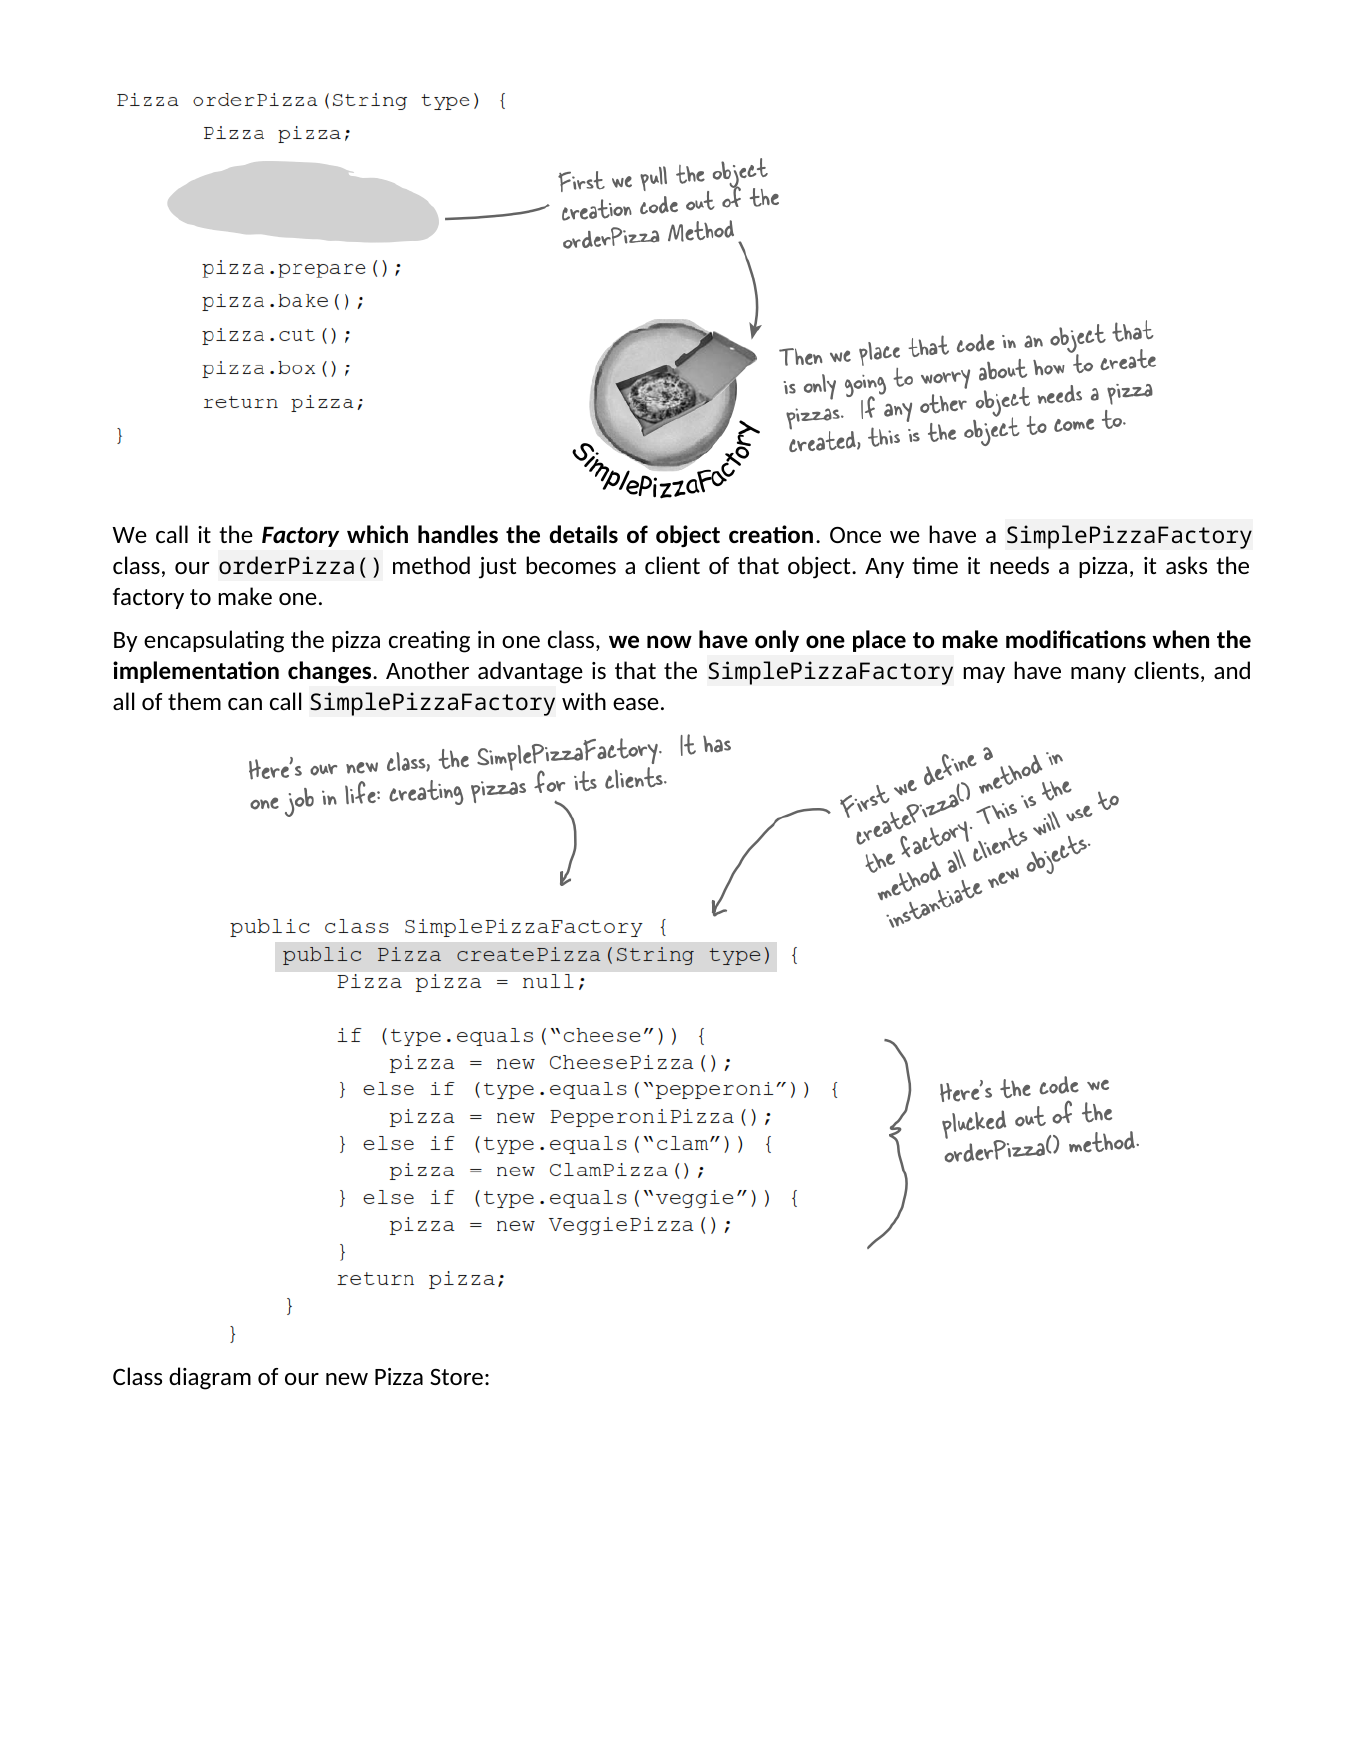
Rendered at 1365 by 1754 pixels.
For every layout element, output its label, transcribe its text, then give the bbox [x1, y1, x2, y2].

text Class diagram of our new Pizza Store: [112, 1361, 1252, 1392]
text By encapsulating the pizza creating in one class, we now have only one place to make modifications when the implementation changes. Another advantage is that the SimplePizzaFactory may have many clients, and all of them can call SimplePizzaFactory with ease. [112, 624, 1252, 717]
text We call it the Factory which handles the details of object creation. Once we have a SimplePizzaFactory class, our orderPizza() method just becomes a client of that object. Any time it needs a pizza, it asks the factory to make one. [112, 519, 1252, 612]
